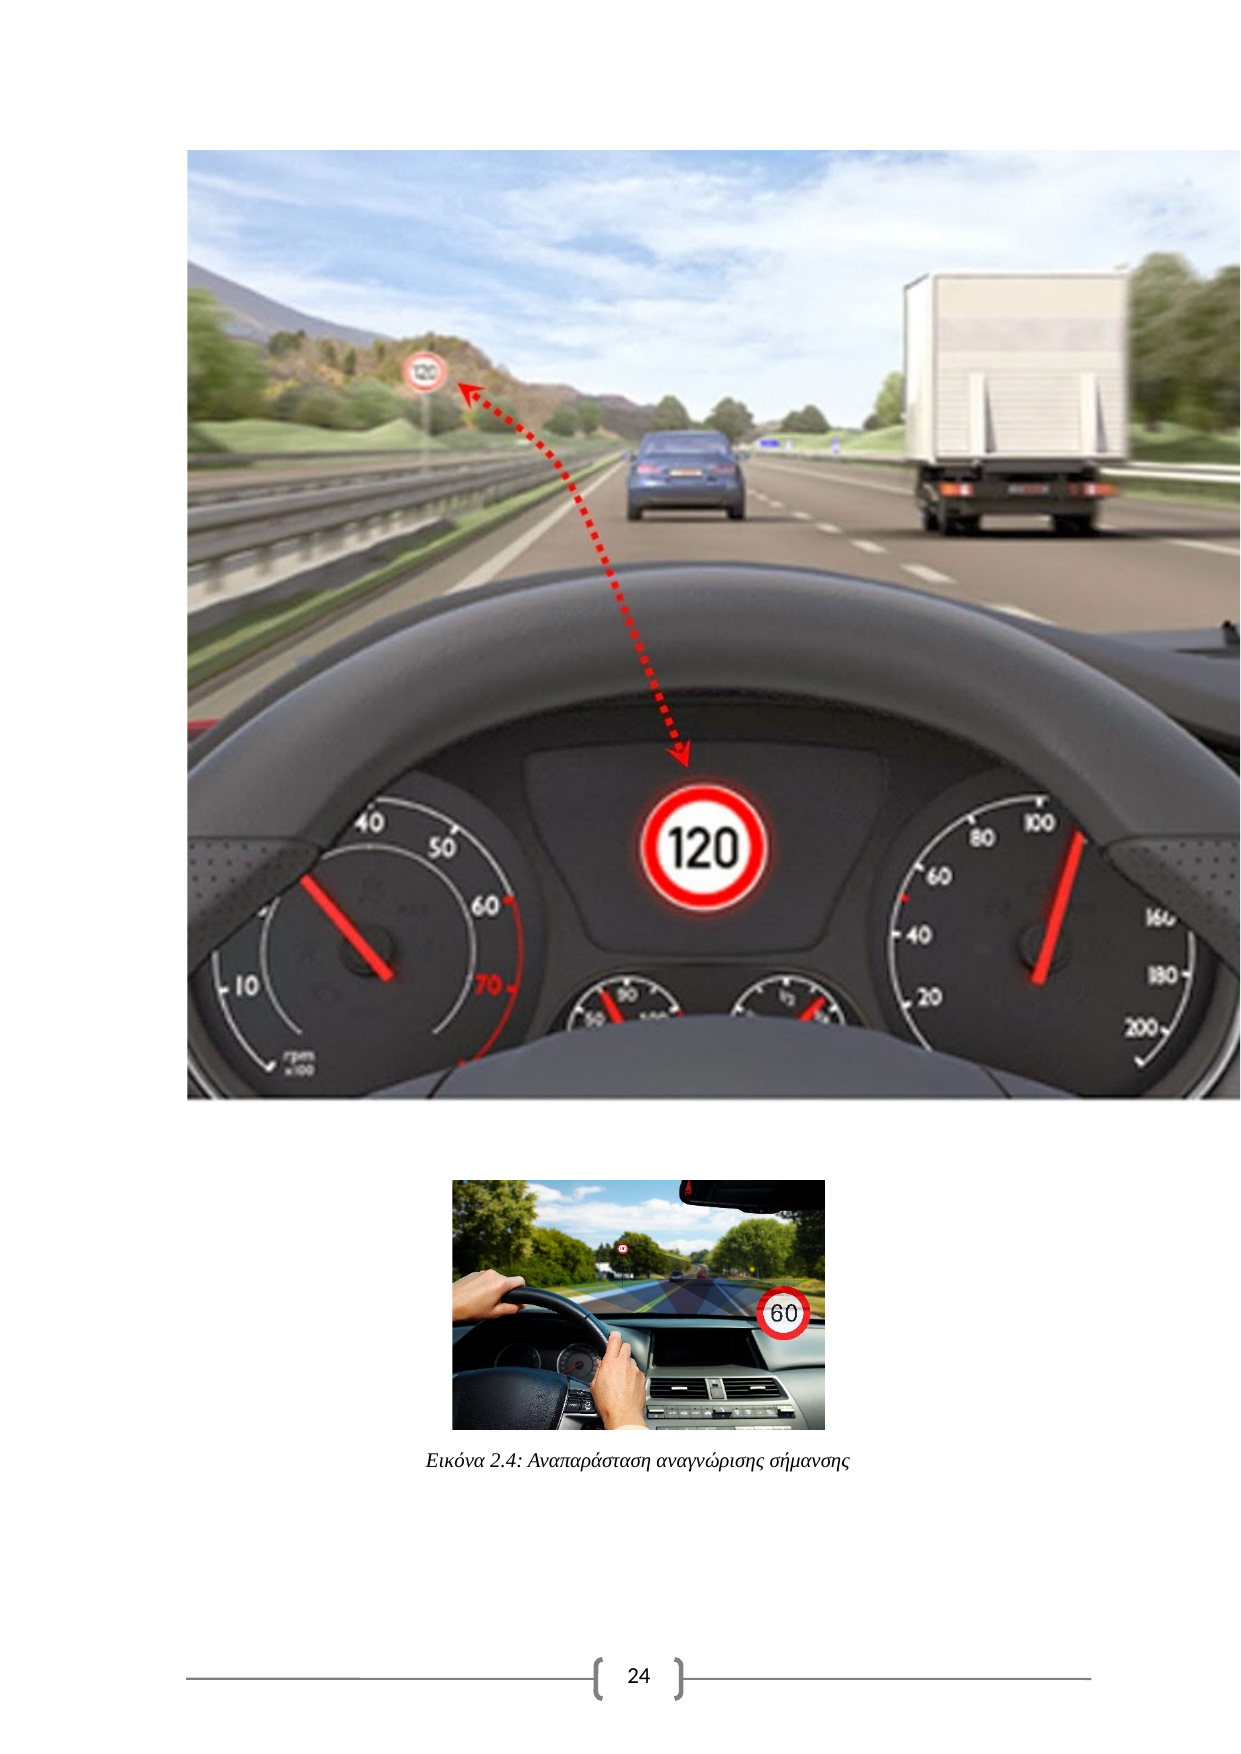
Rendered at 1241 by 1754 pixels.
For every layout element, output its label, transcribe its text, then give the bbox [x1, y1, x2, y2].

picture [187, 150, 1241, 1103]
picture [452, 1180, 825, 1430]
